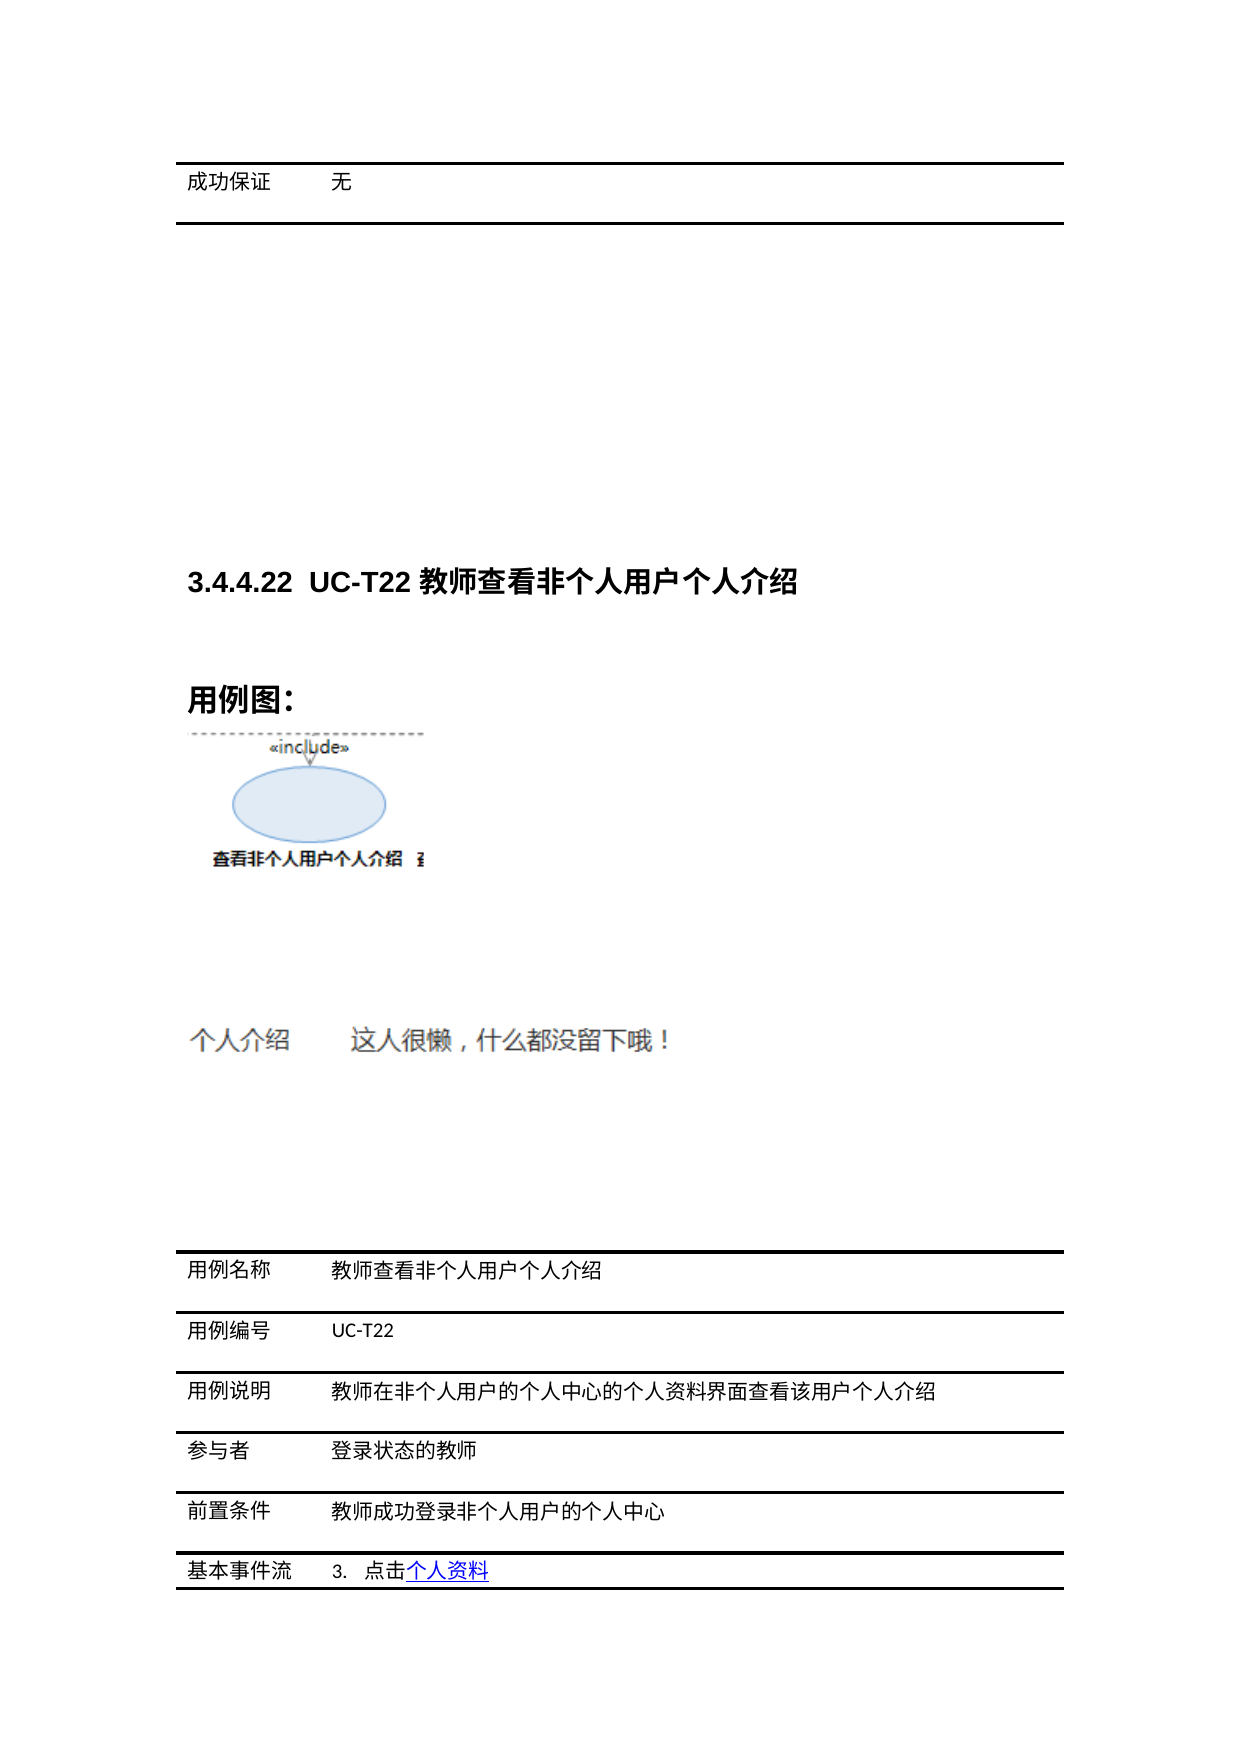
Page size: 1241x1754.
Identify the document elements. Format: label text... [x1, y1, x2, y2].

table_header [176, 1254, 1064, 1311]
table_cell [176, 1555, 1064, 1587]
picture [187, 730, 800, 1245]
text 用例图： [187, 665, 1053, 730]
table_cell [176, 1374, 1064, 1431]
subtitle 3.4.4.22 UC-T22 教师查看非个人用户个人介绍 [187, 547, 1053, 612]
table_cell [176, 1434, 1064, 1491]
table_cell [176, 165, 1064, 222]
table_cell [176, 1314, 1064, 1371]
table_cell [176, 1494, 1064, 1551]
